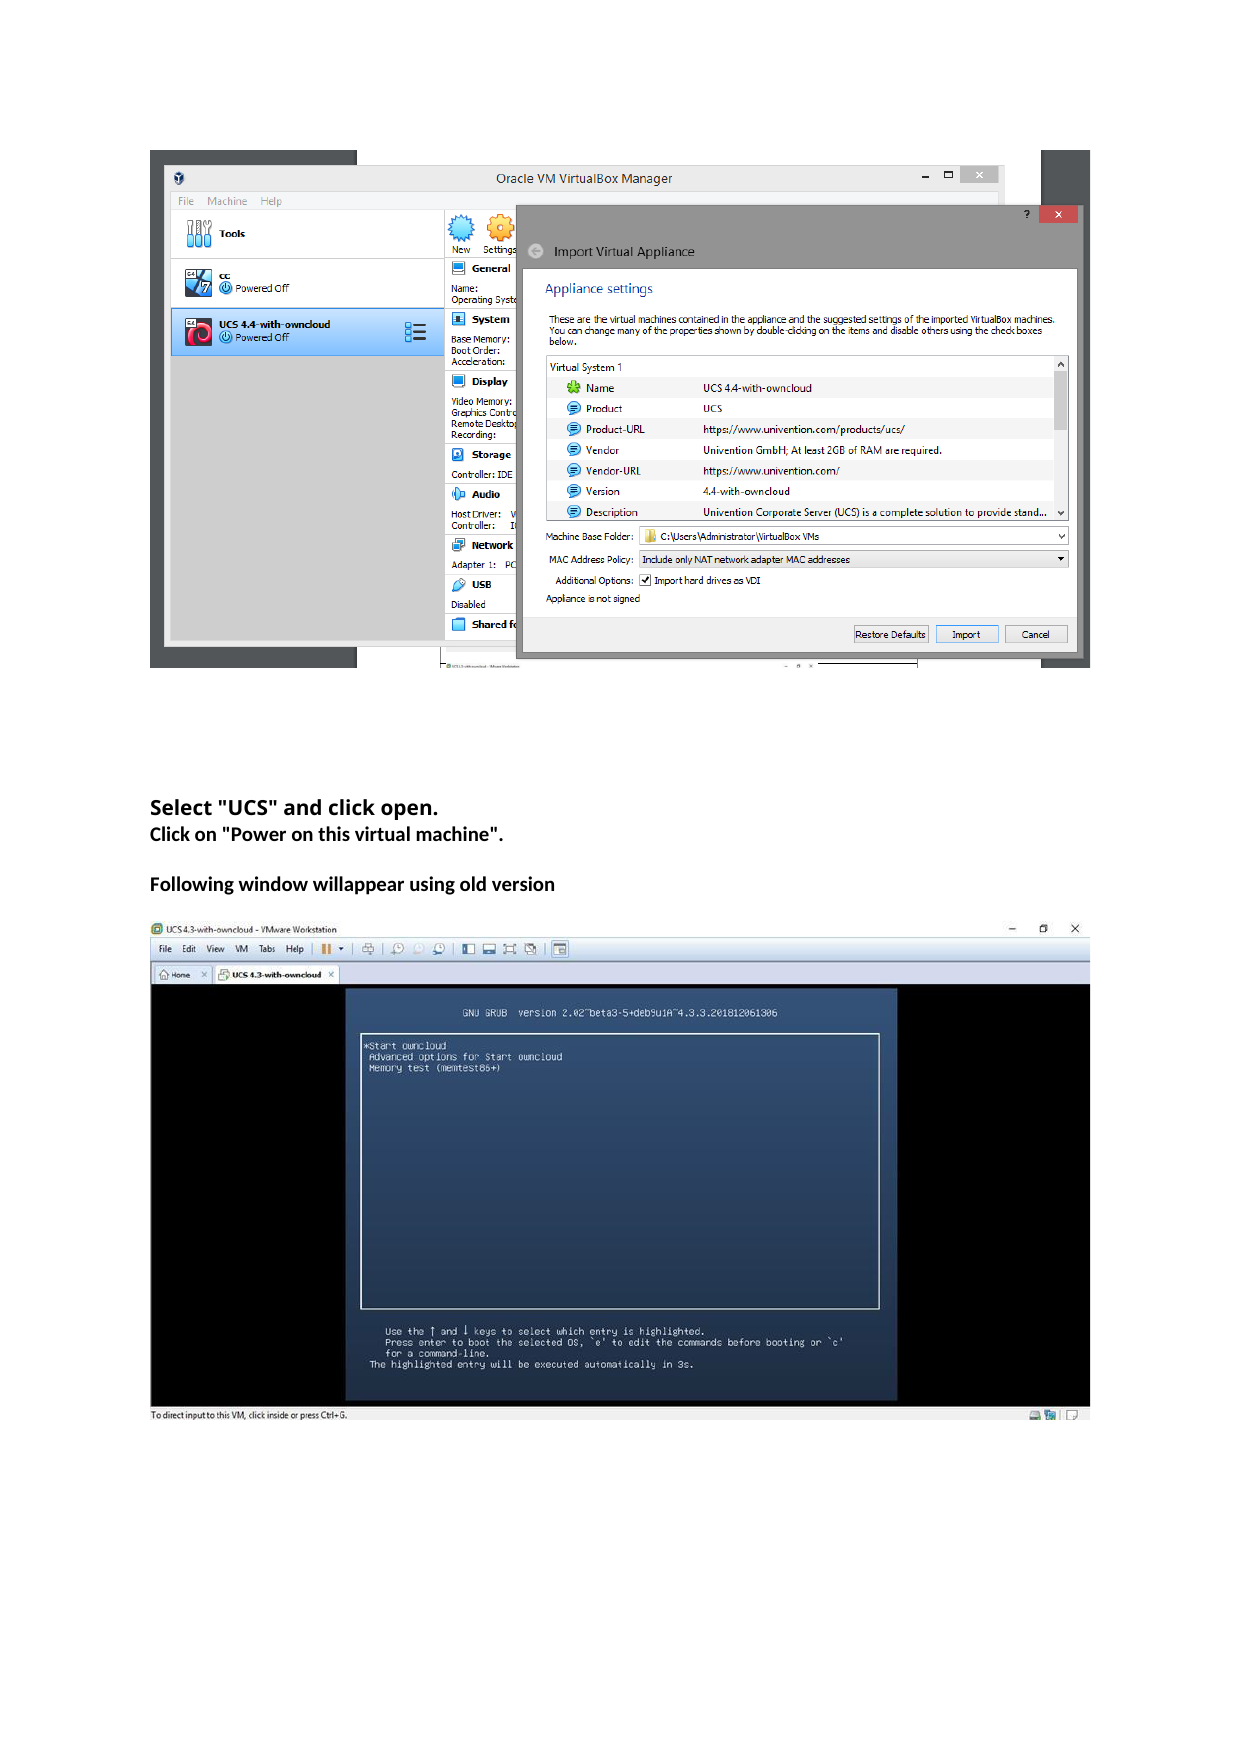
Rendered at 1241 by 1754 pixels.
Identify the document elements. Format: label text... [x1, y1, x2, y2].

picture [150, 150, 1091, 668]
text Following window willappear using old version [150, 871, 1090, 897]
text Select "UCS" and click open. [150, 793, 1090, 821]
text Click on "Power on this virtual machine". [150, 821, 1090, 847]
